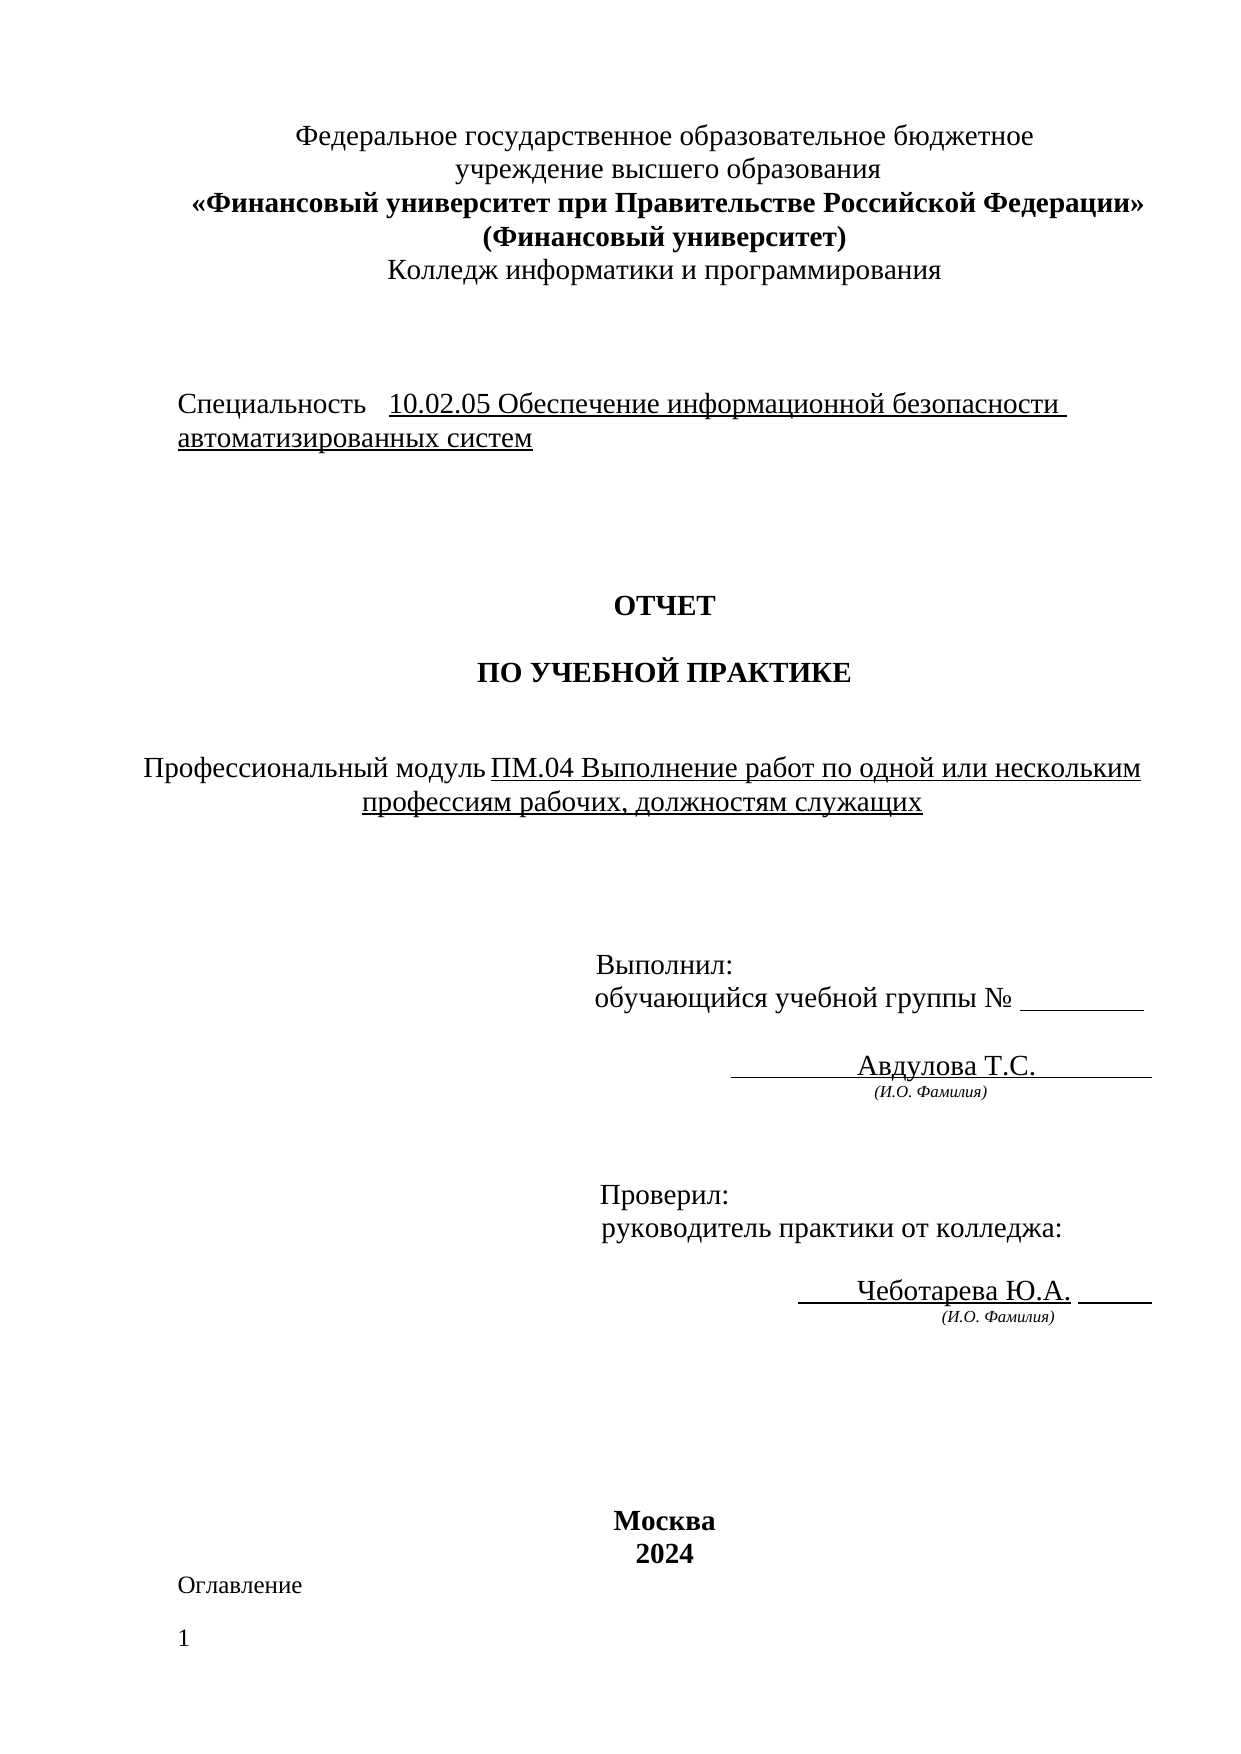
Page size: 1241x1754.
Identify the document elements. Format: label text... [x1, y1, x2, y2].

text Колледж информатики и программирования [177, 252, 1152, 286]
text (И.О. Фамилия) [177, 1081, 1152, 1115]
text «Финансовый университет при Правительстве Российской Федерации» [177, 185, 1152, 219]
text учреждение высшего образования [177, 152, 1152, 185]
text Профессиональный модуль ПМ.04 Выполнение работ по одной или нескольким профессиям рабочих, должностям служащих [133, 751, 1152, 818]
text ОТЧЕТ [177, 588, 1152, 621]
text 2024 [177, 1536, 1152, 1570]
text Специальность 10.02.05 Обеспечение информационной безопасности автоматизированных систем [177, 386, 1152, 453]
text Чеботарева Ю.А. [177, 1273, 1152, 1306]
text (И.О. Фамилия) [693, 1306, 1152, 1340]
text Проверил: [177, 1177, 1152, 1211]
text Авдулова Т.С. [177, 1048, 1152, 1081]
text Выполнил: [177, 947, 1152, 981]
text Федеральное государственное образовательное бюджетное [177, 118, 1152, 152]
text руководитель практики от колледжа: [177, 1211, 1152, 1244]
text обучающийся учебной группы № [177, 981, 1152, 1014]
text ПО УЧЕБНОЙ ПРАКТИКЕ [177, 655, 1152, 688]
text Москва [177, 1503, 1152, 1536]
text (Финансовый университет) [177, 219, 1152, 252]
